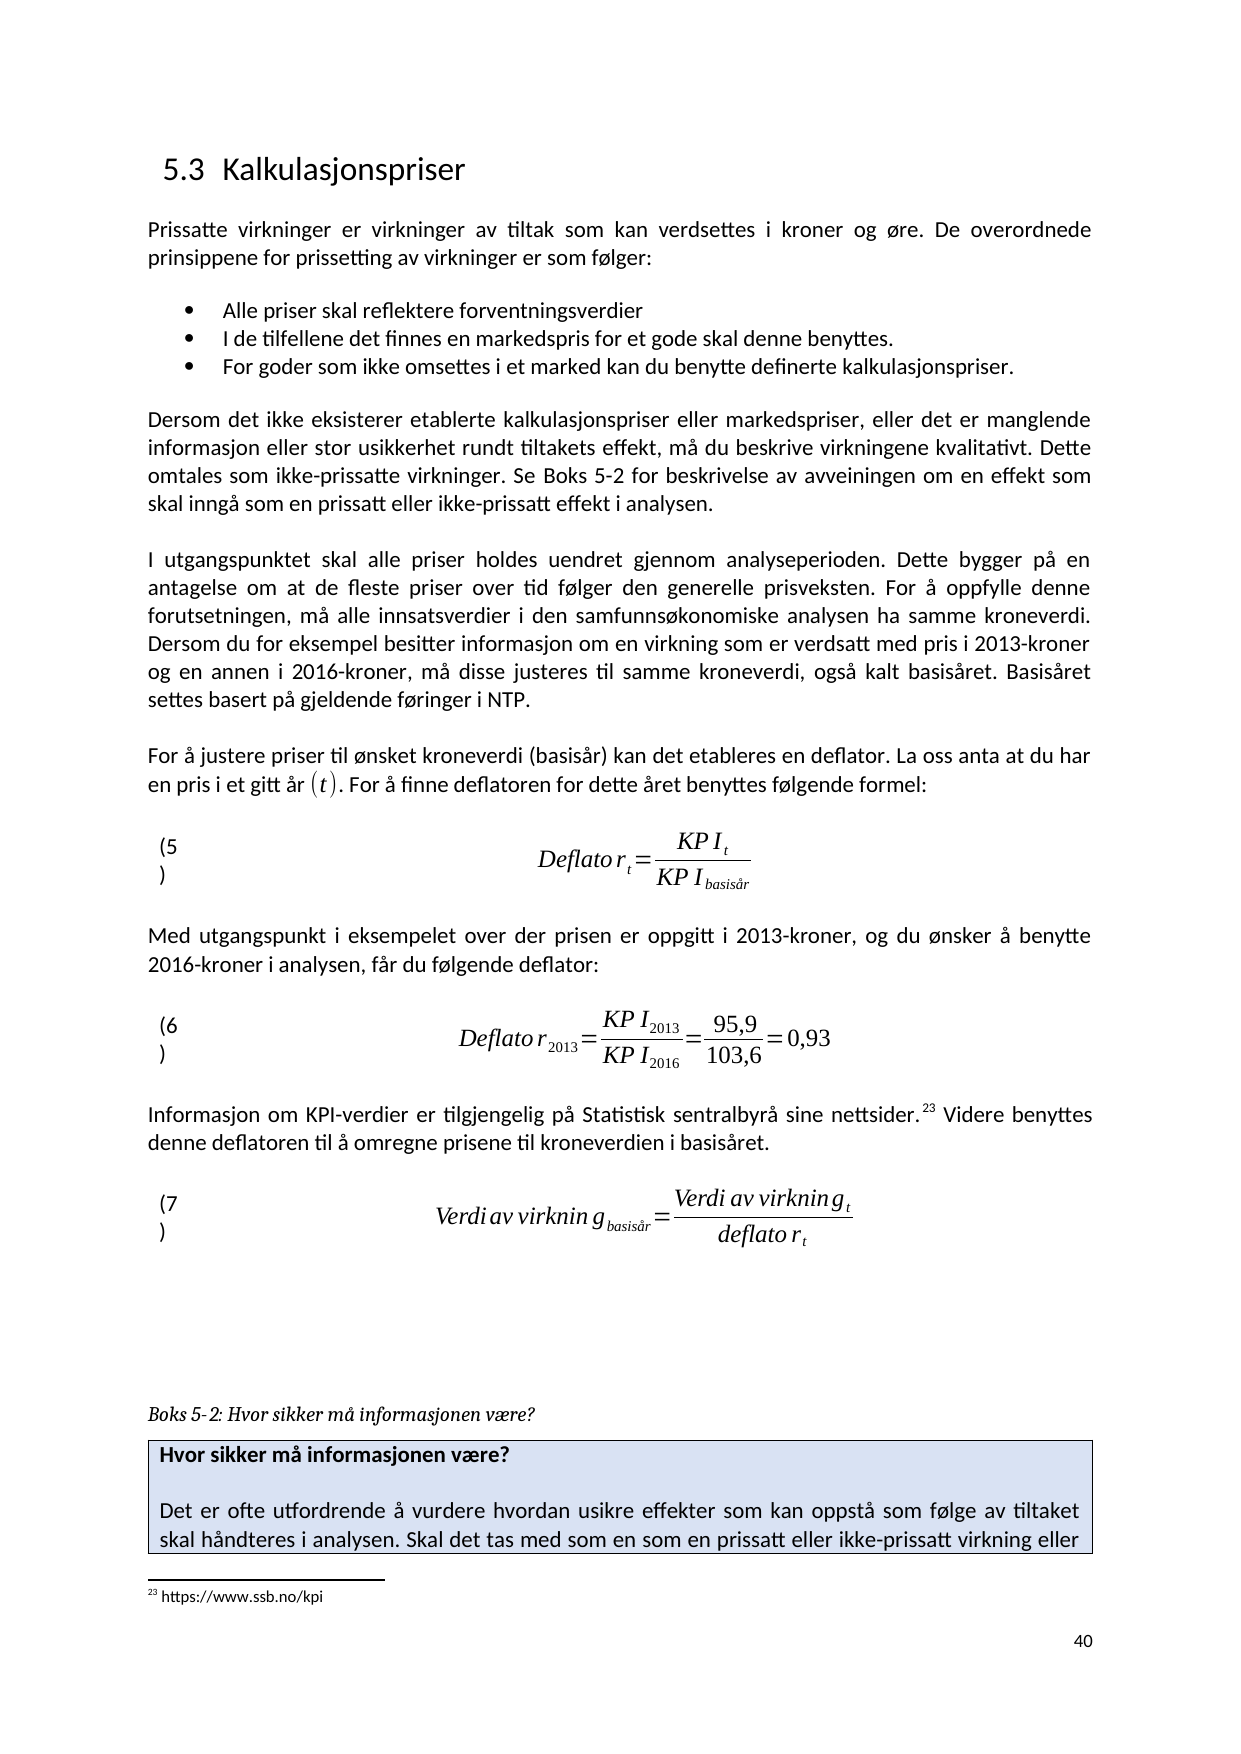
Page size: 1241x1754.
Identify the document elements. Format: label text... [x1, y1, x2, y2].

table_header (5) [148, 827, 196, 894]
text Prissatte virkninger er virkninger av tiltak som kan verdsettes i kroner og øre. De overordnede prinsippene for prissetting av virkninger er som følger: [148, 215, 1093, 271]
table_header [149, 1441, 1092, 1553]
list I de tilfellene det finnes en markedspris for et gode skal denne benyttes. [185, 324, 1093, 352]
subtitle Kalkulasjonspriser [162, 148, 1093, 188]
list Alle priser skal reflektere forventningsverdier [185, 296, 1093, 324]
text Informasjon om KPI-verdier er tilgjengelig på Statistisk sentralbyrå sine nettsider. Videre benyttes denne deflatoren til å omregne prisene til kroneverdien i basisåret. [148, 1100, 1093, 1156]
table_header [196, 827, 1093, 894]
text I utgangspunktet skal alle priser holdes uendret gjennom analyseperioden. Dette bygger på en antagelse om at de fleste priser over tid følger den generelle prisveksten. For å oppfylle denne forutsetningen, må alle innsatsverdier i den samfunnsøkonomiske analysen ha samme kroneverdi. Dersom du for eksempel besitter informasjon om en virkning som er verdsatt med pris i 2013-kroner og en annen i 2016-kroner, må disse justeres til samme kroneverdi, også kalt basisåret. Basisåret settes basert på gjeldende føringer i NTP. [148, 545, 1093, 713]
table_header (6) [148, 1006, 196, 1072]
text For å justere priser til ønsket kroneverdi (basisår) kan det etableres en deflator. La oss anta at du har en pris i et gitt år . For å finne deflatoren for dette året benyttes følgende formel: [148, 741, 1093, 799]
table_header [196, 1006, 1093, 1072]
list For goder som ikke omsettes i et marked kan du benytte definerte kalkulasjonspriser. [185, 352, 1093, 380]
table_header [196, 1184, 1093, 1251]
table_header (7) [148, 1184, 196, 1251]
text Med utgangspunkt i eksempelet over der prisen er oppgitt i 2013-kroner, og du ønsker å benytte 2016-kroner i analysen, får du følgende deflator: [148, 922, 1093, 978]
